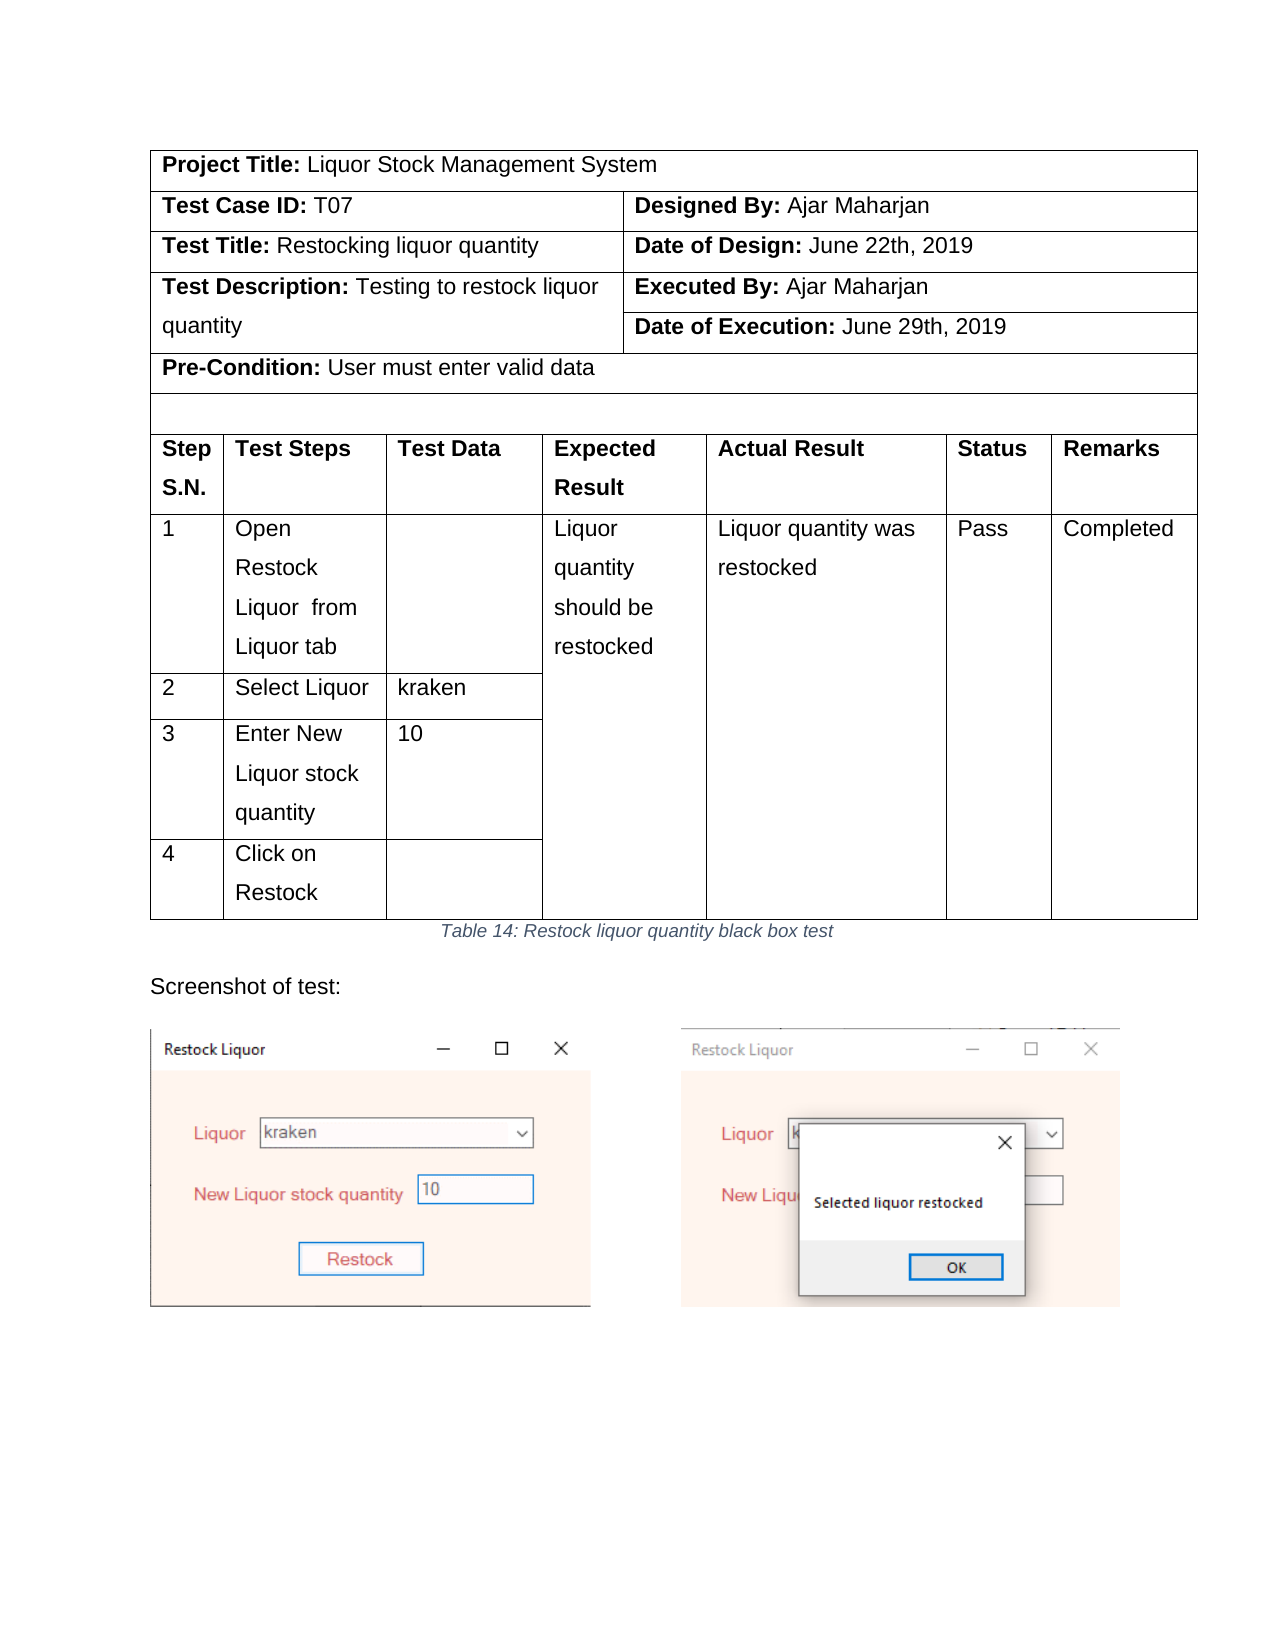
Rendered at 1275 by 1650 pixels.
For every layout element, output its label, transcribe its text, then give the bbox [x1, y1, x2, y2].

table_cell Designed By: Ajar Maharjan [624, 192, 1197, 231]
table_cell Date of Design: June 22th, 2019 [624, 232, 1197, 272]
table_cell kraken [387, 674, 542, 719]
table_cell Open Restock Liquor from Liquor tab [224, 515, 386, 673]
table_cell Status [947, 435, 1051, 514]
table_cell Date of Execution: June 29th, 2019 [624, 313, 1197, 353]
table_cell Liquor quantity should be restocked [543, 515, 706, 919]
table_cell Test Title: Restocking liquor quantity [151, 232, 623, 272]
table_cell Test Steps [224, 435, 386, 514]
table_cell 3 [151, 720, 223, 839]
table_cell Enter New Liquor stock quantity [224, 720, 386, 839]
table_cell Step S.N. [151, 435, 223, 514]
picture [150, 1029, 591, 1307]
table_cell Completed [1052, 515, 1197, 919]
table_header Project Title: Liquor Stock Management System [151, 151, 1197, 191]
table_cell Pre-Condition: User must enter valid data [151, 354, 1197, 393]
table_cell [387, 840, 542, 919]
table_cell Liquor quantity was restocked [707, 515, 946, 919]
table_cell 10 [387, 720, 542, 839]
table_cell Test Data [387, 435, 542, 514]
table_cell Click on Restock [224, 840, 386, 919]
table_cell 4 [151, 840, 223, 919]
table_cell Executed By: Ajar Maharjan [624, 273, 1197, 312]
table_cell [387, 515, 542, 673]
table_cell [151, 394, 1197, 434]
table_cell Pass [947, 515, 1051, 919]
picture [681, 1028, 1120, 1307]
table_cell Expected Result [543, 435, 706, 514]
text Table 14: Restock liquor quantity black box test [150, 920, 1125, 941]
table_cell Remarks [1052, 435, 1197, 514]
table_cell 1 [151, 515, 223, 673]
table_cell Select Liquor [224, 674, 386, 719]
table_cell 2 [151, 674, 223, 719]
table_cell Actual Result [707, 435, 946, 514]
text Screenshot of test: [150, 973, 1125, 999]
table_cell Test Case ID: T07 [151, 192, 623, 231]
table_cell Test Description: Testing to restock liquor quantity [151, 273, 623, 353]
